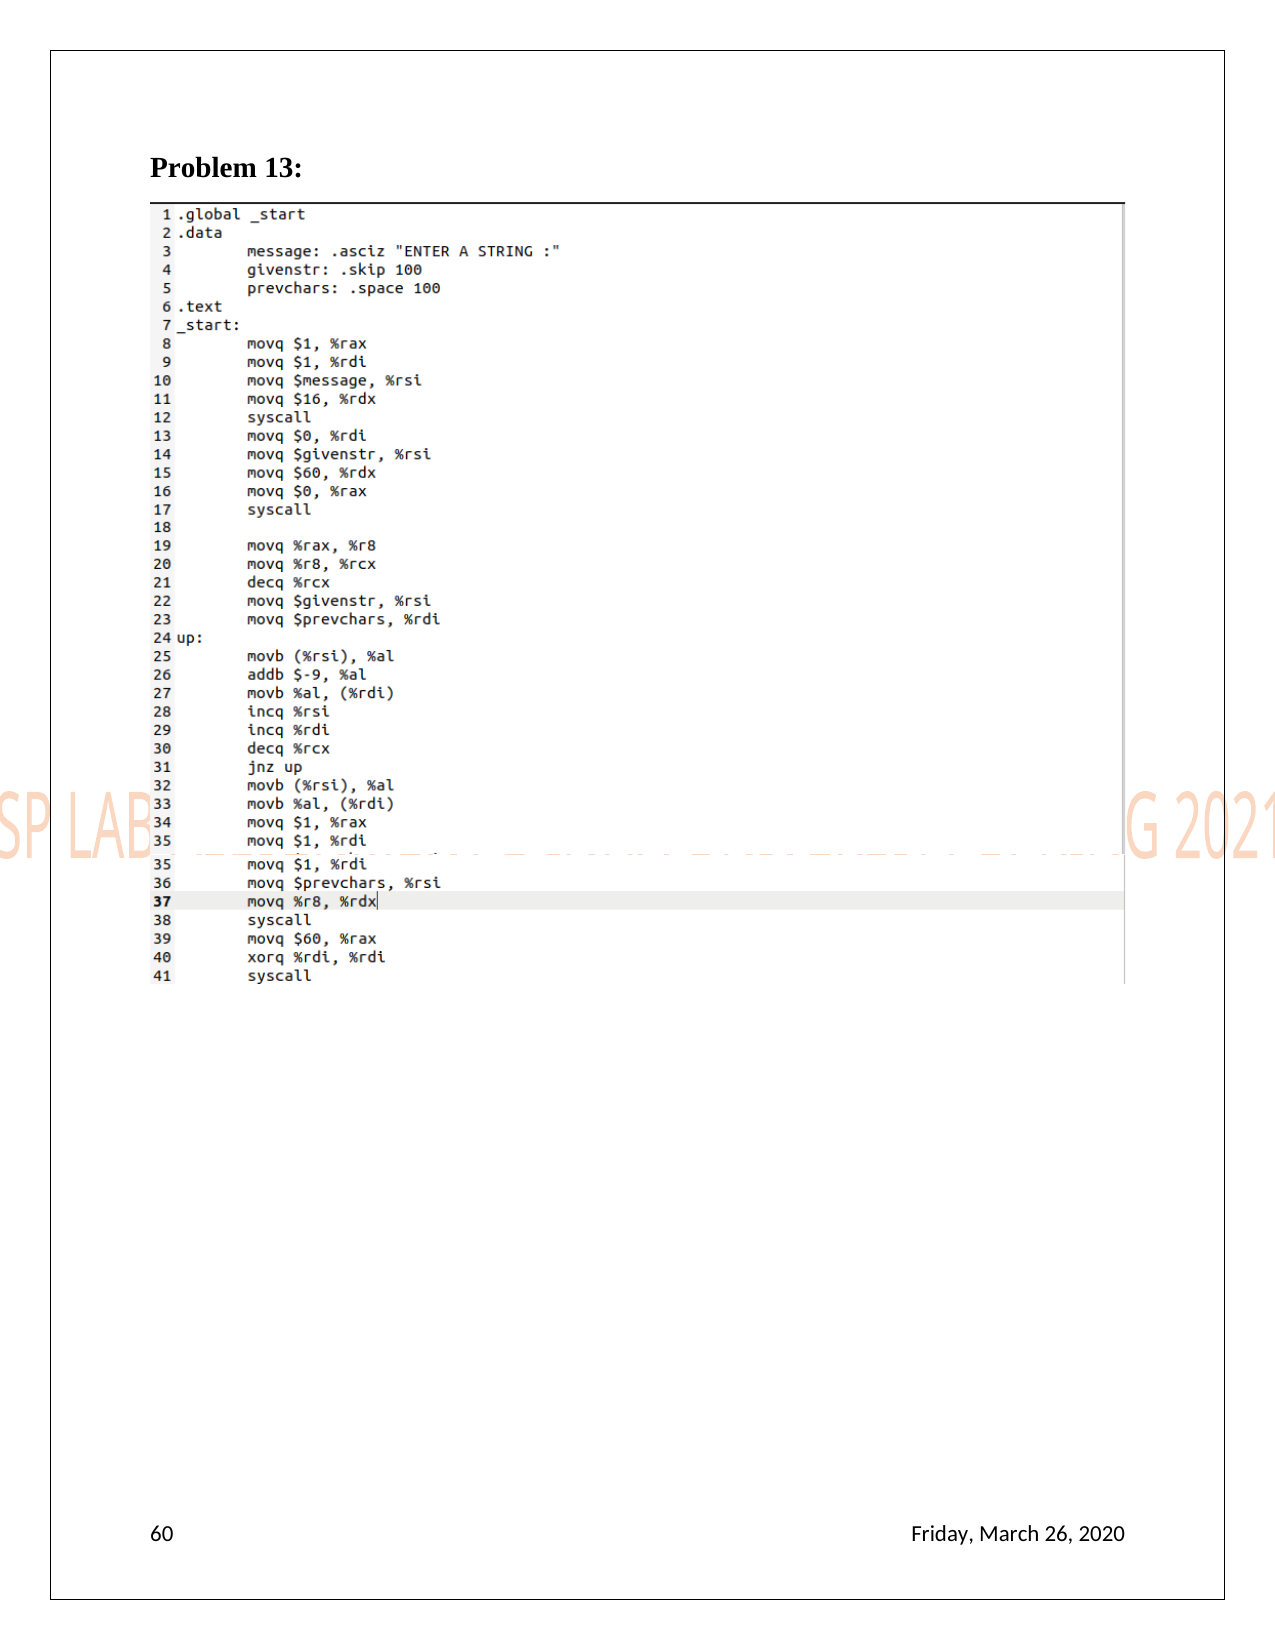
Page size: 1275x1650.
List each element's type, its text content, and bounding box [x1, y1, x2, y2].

picture [150, 202, 1125, 854]
picture [150, 855, 1125, 984]
text Problem 13: [150, 150, 1125, 183]
